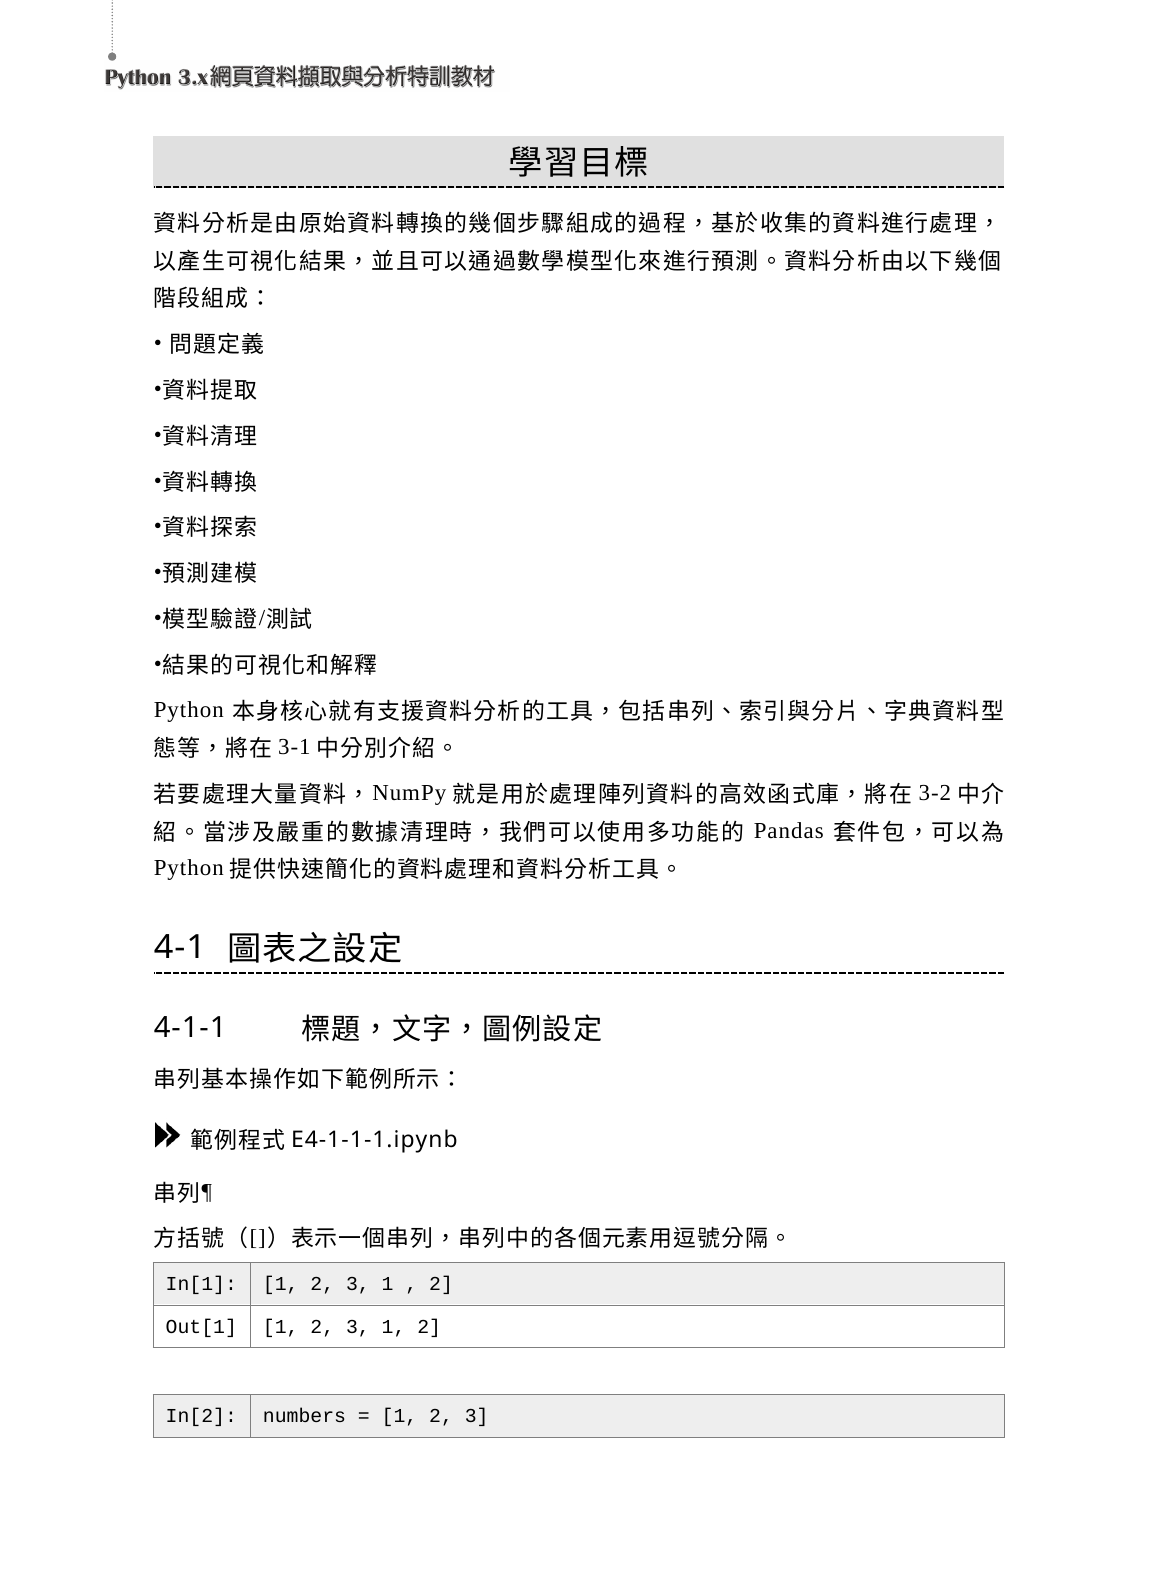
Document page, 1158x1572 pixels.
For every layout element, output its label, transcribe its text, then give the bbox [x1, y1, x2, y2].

text 若要處理大量資料，NumPy就是用於處理陣列資料的高效函式庫，將在3-2中介紹。當涉及嚴重的數據清理時，我們可以使用多功能的 Pandas 套件包，可以為 Python提供快速簡化的資料處理和資料分析工具。 [153, 772, 1004, 884]
text 串列基本操作如下範例所示： [153, 1056, 1004, 1094]
subtitle 範例程式E4-1-1-1.ipynb [153, 1119, 1004, 1158]
text • 問題定義 [153, 322, 1004, 359]
subtitle 4-1-1 標題，文字，圖例設定 [153, 1005, 1004, 1048]
text •結果的可視化和解釋 [153, 642, 1004, 680]
table_header In[2]: [154, 1395, 250, 1437]
table_cell [1, 2, 3, 1, 2] [251, 1306, 1004, 1347]
subtitle 4-1 圖表之設定 [153, 922, 1004, 974]
text Python 本身核心就有支援資料分析的工具，包括串列、索引與分片、字典資料型態等，將在3-1中分別介紹。 [153, 688, 1004, 763]
text •資料提取 [153, 367, 1004, 405]
table_header In[1]: [154, 1263, 250, 1304]
text •資料轉換 [153, 459, 1004, 497]
text 方括號（[]）表示一個串列，串列中的各個元素用逗號分隔。 [153, 1216, 1004, 1253]
text 串列¶ [153, 1170, 1004, 1208]
table_header [1, 2, 3, 1 , 2] [251, 1263, 1004, 1304]
text •資料探索 [153, 505, 1004, 542]
text •模型驗證/測試 [153, 597, 1004, 634]
picture [103, 60, 510, 92]
text 資料分析是由原始資料轉換的幾個步驟組成的過程，基於收集的資料進行處理，以產生可視化結果，並且可以通過數學模型化來進行預測。資料分析由以下幾個階段組成： [153, 201, 1004, 313]
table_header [251, 1395, 1004, 1437]
text 學習目標 [153, 136, 1004, 188]
text •資料清理 [153, 413, 1004, 451]
picture [153, 1118, 183, 1151]
text •預測建模 [153, 551, 1004, 588]
table_cell Out[1] [154, 1306, 250, 1347]
